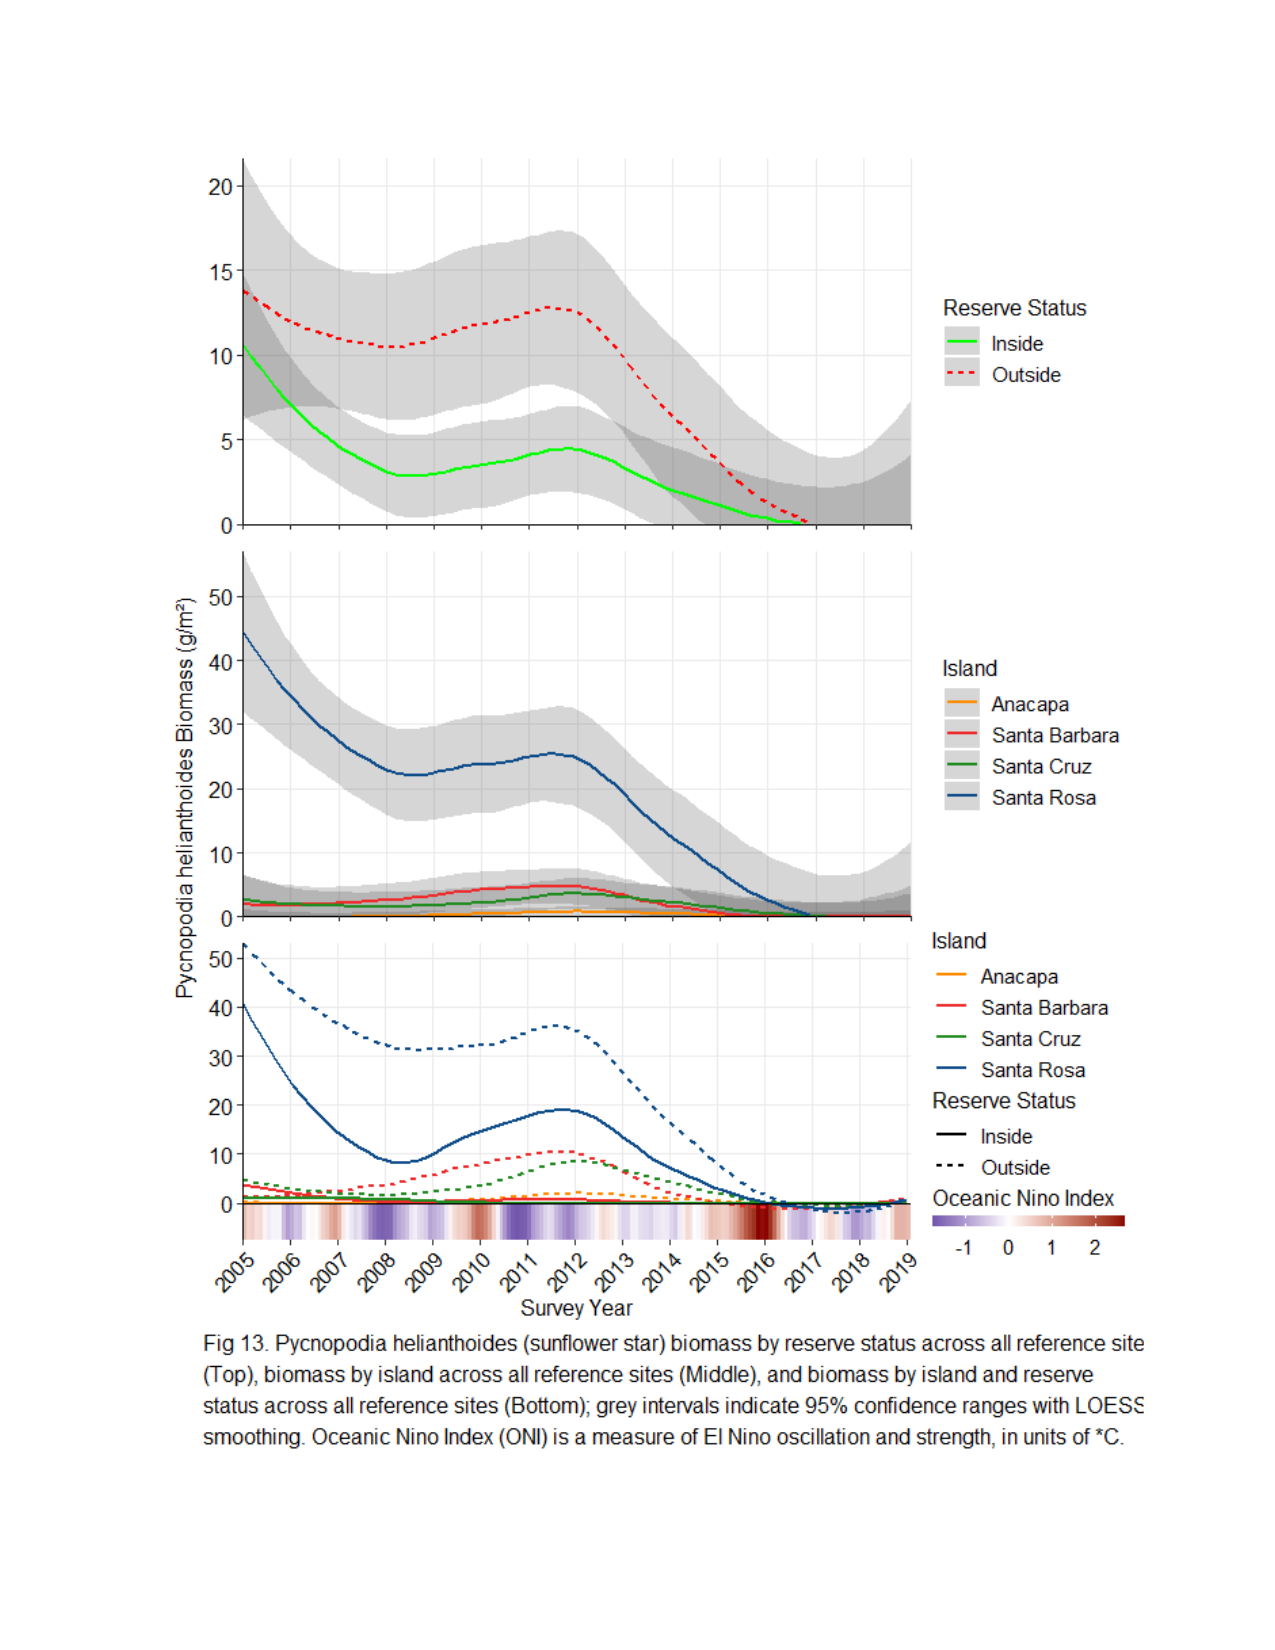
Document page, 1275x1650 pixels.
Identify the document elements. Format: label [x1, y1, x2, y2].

picture [168, 150, 1144, 1450]
